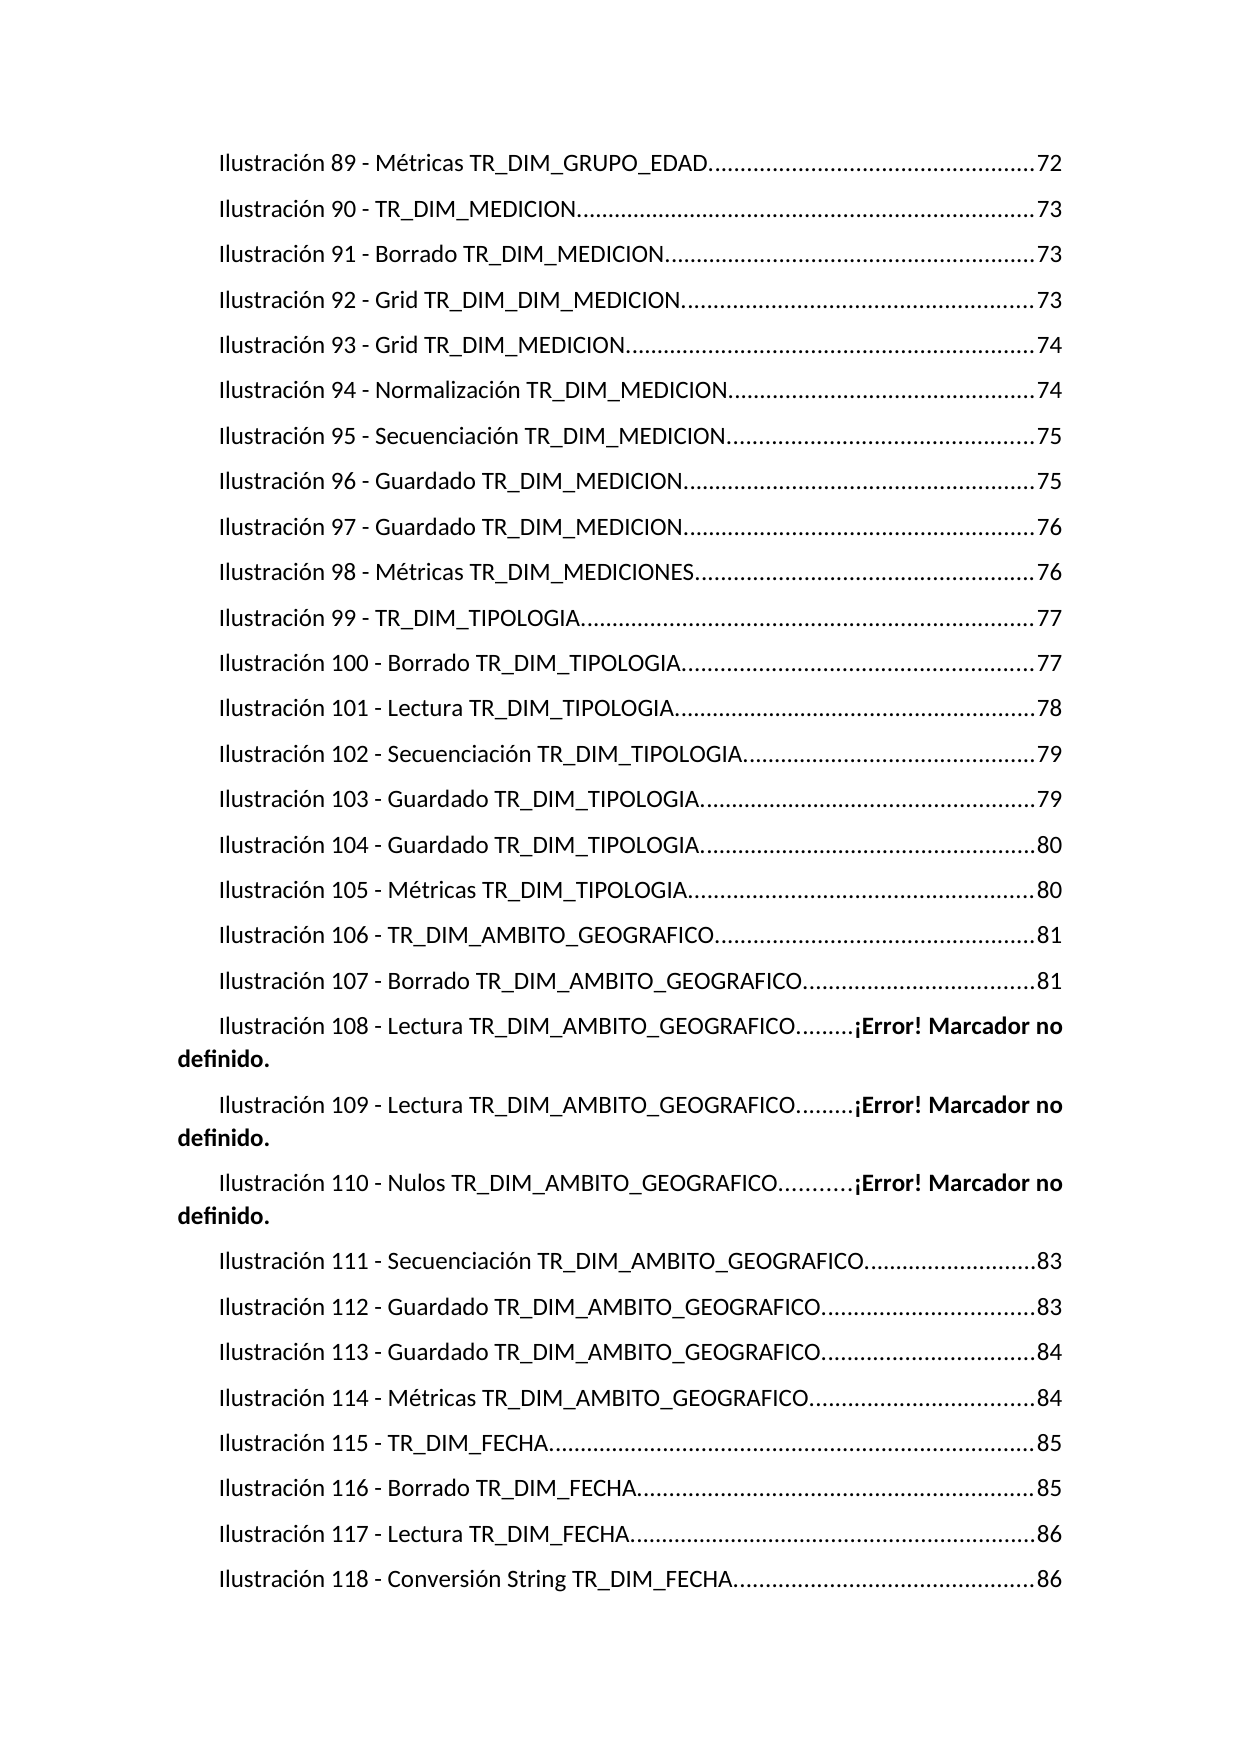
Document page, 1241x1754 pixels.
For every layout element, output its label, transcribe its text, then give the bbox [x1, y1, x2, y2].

text Ilustración 96 - Guardado TR_DIM_MEDICION. 75 [177, 466, 1063, 496]
text Ilustración 104 - Guardado TR_DIM_TIPOLOGIA. 80 [177, 829, 1063, 859]
text Ilustración 102 - Secuenciación TR_DIM_TIPOLOGIA. 79 [177, 738, 1063, 768]
text Ilustración 111 - Secuenciación TR_DIM_AMBITO_GEOGRAFICO. 83 [177, 1246, 1063, 1276]
text Ilustración 118 - Conversión String TR_DIM_FECHA. 86 [177, 1563, 1063, 1594]
text Ilustración 89 - Métricas TR_DIM_GRUPO_EDAD. 72 [177, 148, 1063, 178]
text Ilustración 108 - Lectura TR_DIM_AMBITO_GEOGRAFICO. ¡Error! Marcador no definido. [177, 1011, 1063, 1074]
text Ilustración 109 - Lectura TR_DIM_AMBITO_GEOGRAFICO. ¡Error! Marcador no definido. [177, 1089, 1063, 1152]
text Ilustración 105 - Métricas TR_DIM_TIPOLOGIA. 80 [177, 874, 1063, 905]
text Ilustración 113 - Guardado TR_DIM_AMBITO_GEOGRAFICO. 84 [177, 1336, 1063, 1367]
text Ilustración 100 - Borrado TR_DIM_TIPOLOGIA. 77 [177, 647, 1063, 678]
text Ilustración 93 - Grid TR_DIM_MEDICION. 74 [177, 329, 1063, 360]
text Ilustración 99 - TR_DIM_TIPOLOGIA. 77 [177, 602, 1063, 632]
text Ilustración 90 - TR_DIM_MEDICION. 73 [177, 193, 1063, 223]
text Ilustración 91 - Borrado TR_DIM_MEDICION. 73 [177, 238, 1063, 269]
text Ilustración 115 - TR_DIM_FECHA. 85 [177, 1427, 1063, 1458]
text Ilustración 112 - Guardado TR_DIM_AMBITO_GEOGRAFICO. 83 [177, 1291, 1063, 1321]
text Ilustración 117 - Lectura TR_DIM_FECHA. 86 [177, 1518, 1063, 1548]
text Ilustración 110 - Nulos TR_DIM_AMBITO_GEOGRAFICO. ¡Error! Marcador no definido. [177, 1167, 1063, 1231]
text Ilustración 114 - Métricas TR_DIM_AMBITO_GEOGRAFICO. 84 [177, 1382, 1063, 1412]
text Ilustración 98 - Métricas TR_DIM_MEDICIONES. 76 [177, 556, 1063, 587]
text Ilustración 94 - Normalización TR_DIM_MEDICION. 74 [177, 375, 1063, 405]
text Ilustración 103 - Guardado TR_DIM_TIPOLOGIA. 79 [177, 783, 1063, 814]
text Ilustración 97 - Guardado TR_DIM_MEDICION. 76 [177, 511, 1063, 541]
text Ilustración 92 - Grid TR_DIM_DIM_MEDICION. 73 [177, 284, 1063, 314]
text Ilustración 107 - Borrado TR_DIM_AMBITO_GEOGRAFICO. 81 [177, 965, 1063, 996]
text Ilustración 95 - Secuenciación TR_DIM_MEDICION. 75 [177, 420, 1063, 451]
text Ilustración 116 - Borrado TR_DIM_FECHA. 85 [177, 1473, 1063, 1503]
text Ilustración 106 - TR_DIM_AMBITO_GEOGRAFICO. 81 [177, 920, 1063, 950]
text Ilustración 101 - Lectura TR_DIM_TIPOLOGIA. 78 [177, 693, 1063, 723]
